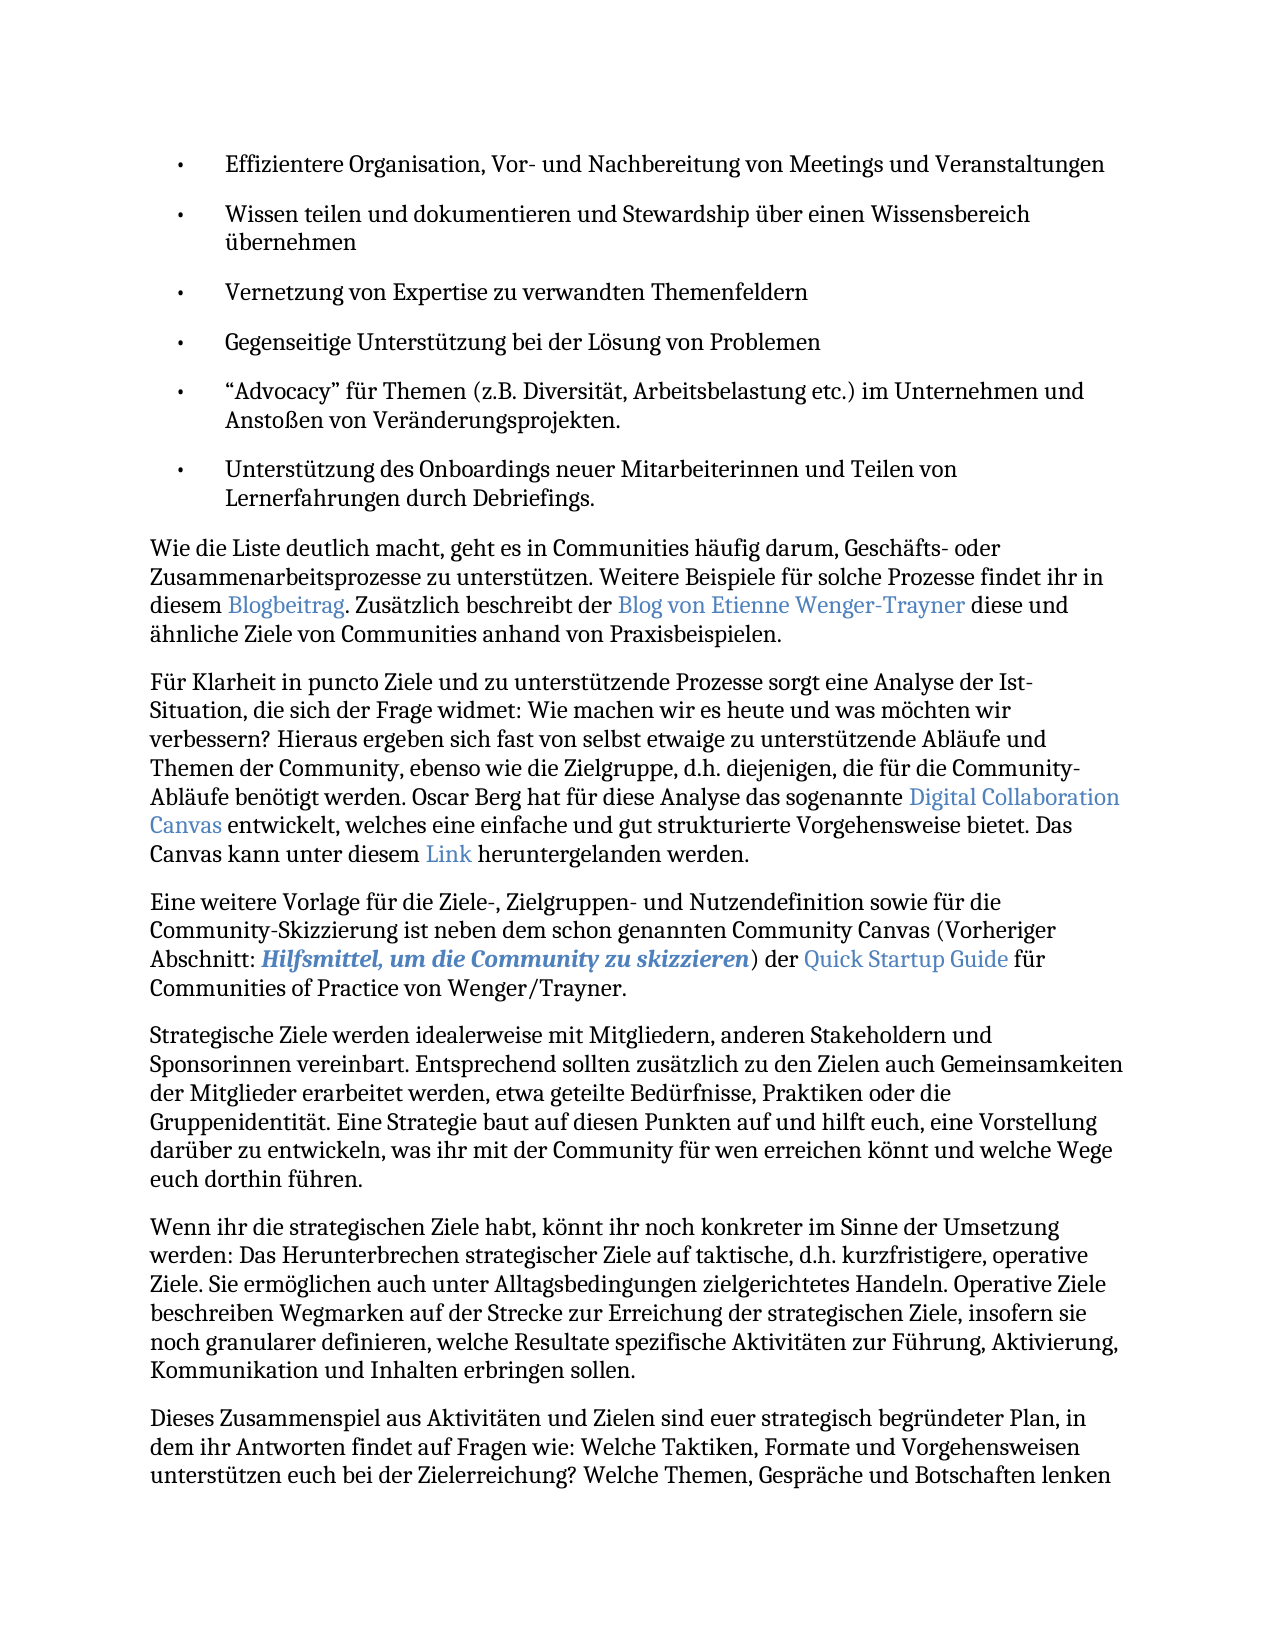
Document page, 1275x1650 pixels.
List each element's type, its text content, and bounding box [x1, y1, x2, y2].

list Effizientere Organisation, Vor- und Nachbereitung von Meetings und Veranstaltungen [175, 150, 1125, 179]
list Vernetzung von Expertise zu verwandten Themenfeldern [175, 278, 1125, 307]
text Wenn ihr die strategischen Ziele habt, könnt ihr noch konkreter im Sinne der Umsetzung werden: Das Herunterbrechen strategischer Ziele auf taktische, d.h. kurzfristigere, operative Ziele. Sie ermöglichen auch unter Alltagsbedingungen zielgerichtetes Handeln. Operative Ziele beschreiben Wegmarken auf der Strecke zur Erreichung der strategischen Ziele, insofern sie noch granularer definieren, welche Resultate spezifische Aktivitäten zur Führung, Aktivierung, Kommunikation und Inhalten erbringen sollen. [150, 1212, 1125, 1385]
text Eine weitere Vorlage für die Ziele-, Zielgruppen- und Nutzendefinition sowie für die Community-Skizzierung ist neben dem schon genannten Community Canvas (Vorheriger Abschnitt: Hilfsmittel, um die Community zu skizzieren) der Quick Startup Guide für Communities of Practice von Wenger/Trayner. [150, 887, 1125, 1002]
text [150, 1404, 1125, 1490]
text Wie die Liste deutlich macht, geht es in Communities häufig darum, Geschäfts- oder Zusammenarbeitsprozesse zu unterstützen. Weitere Beispiele für solche Prozesse findet ihr in diesem Blogbeitrag. Zusätzlich beschreibt der Blog von Etienne Wenger-Trayner diese und ähnliche Ziele von Communities anhand von Praxisbeispielen. [150, 534, 1125, 649]
text Für Klarheit in puncto Ziele und zu unterstützende Prozesse sorgt eine Analyse der Ist-Situation, die sich der Frage widmet: Wie machen wir es heute und was möchten wir verbessern? Hieraus ergeben sich fast von selbst etwaige zu unterstützende Abläufe und Themen der Community, ebenso wie die Zielgruppe, d.h. diejenigen, die für die Community-Abläufe benötigt werden. Oscar Berg hat für diese Analyse das sogenannte Digital Collaboration Canvas entwickelt, welches eine einfache und gut strukturierte Vorgehensweise bietet. Das Canvas kann unter diesem Link heruntergelanden werden. [150, 667, 1125, 869]
text Strategische Ziele werden idealerweise mit Mitgliedern, anderen Stakeholdern und Sponsorinnen vereinbart. Entsprechend sollten zusätzlich zu den Zielen auch Gemeinsamkeiten der Mitglieder erarbeitet werden, etwa geteilte Bedürfnisse, Praktiken oder die Gruppenidentität. Eine Strategie baut auf diesen Punkten auf und hilft euch, eine Vorstellung darüber zu entwickeln, was ihr mit der Community für wen erreichen könnt und welche Wege euch dorthin führen. [150, 1021, 1125, 1194]
list Unterstützung des Onboardings neuer Mitarbeiterinnen und Teilen von Lernerfahrungen durch Debriefings. [175, 455, 1125, 513]
list Wissen teilen und dokumentieren und Stewardship über einen Wissensbereich übernehmen [175, 199, 1125, 257]
list Gegenseitige Unterstützung bei der Lösung von Problemen [175, 327, 1125, 356]
list “Advocacy” für Themen (z.B. Diversität, Arbeitsbelastung etc.) im Unternehmen und Anstoßen von Veränderungsprojekten. [175, 377, 1125, 434]
